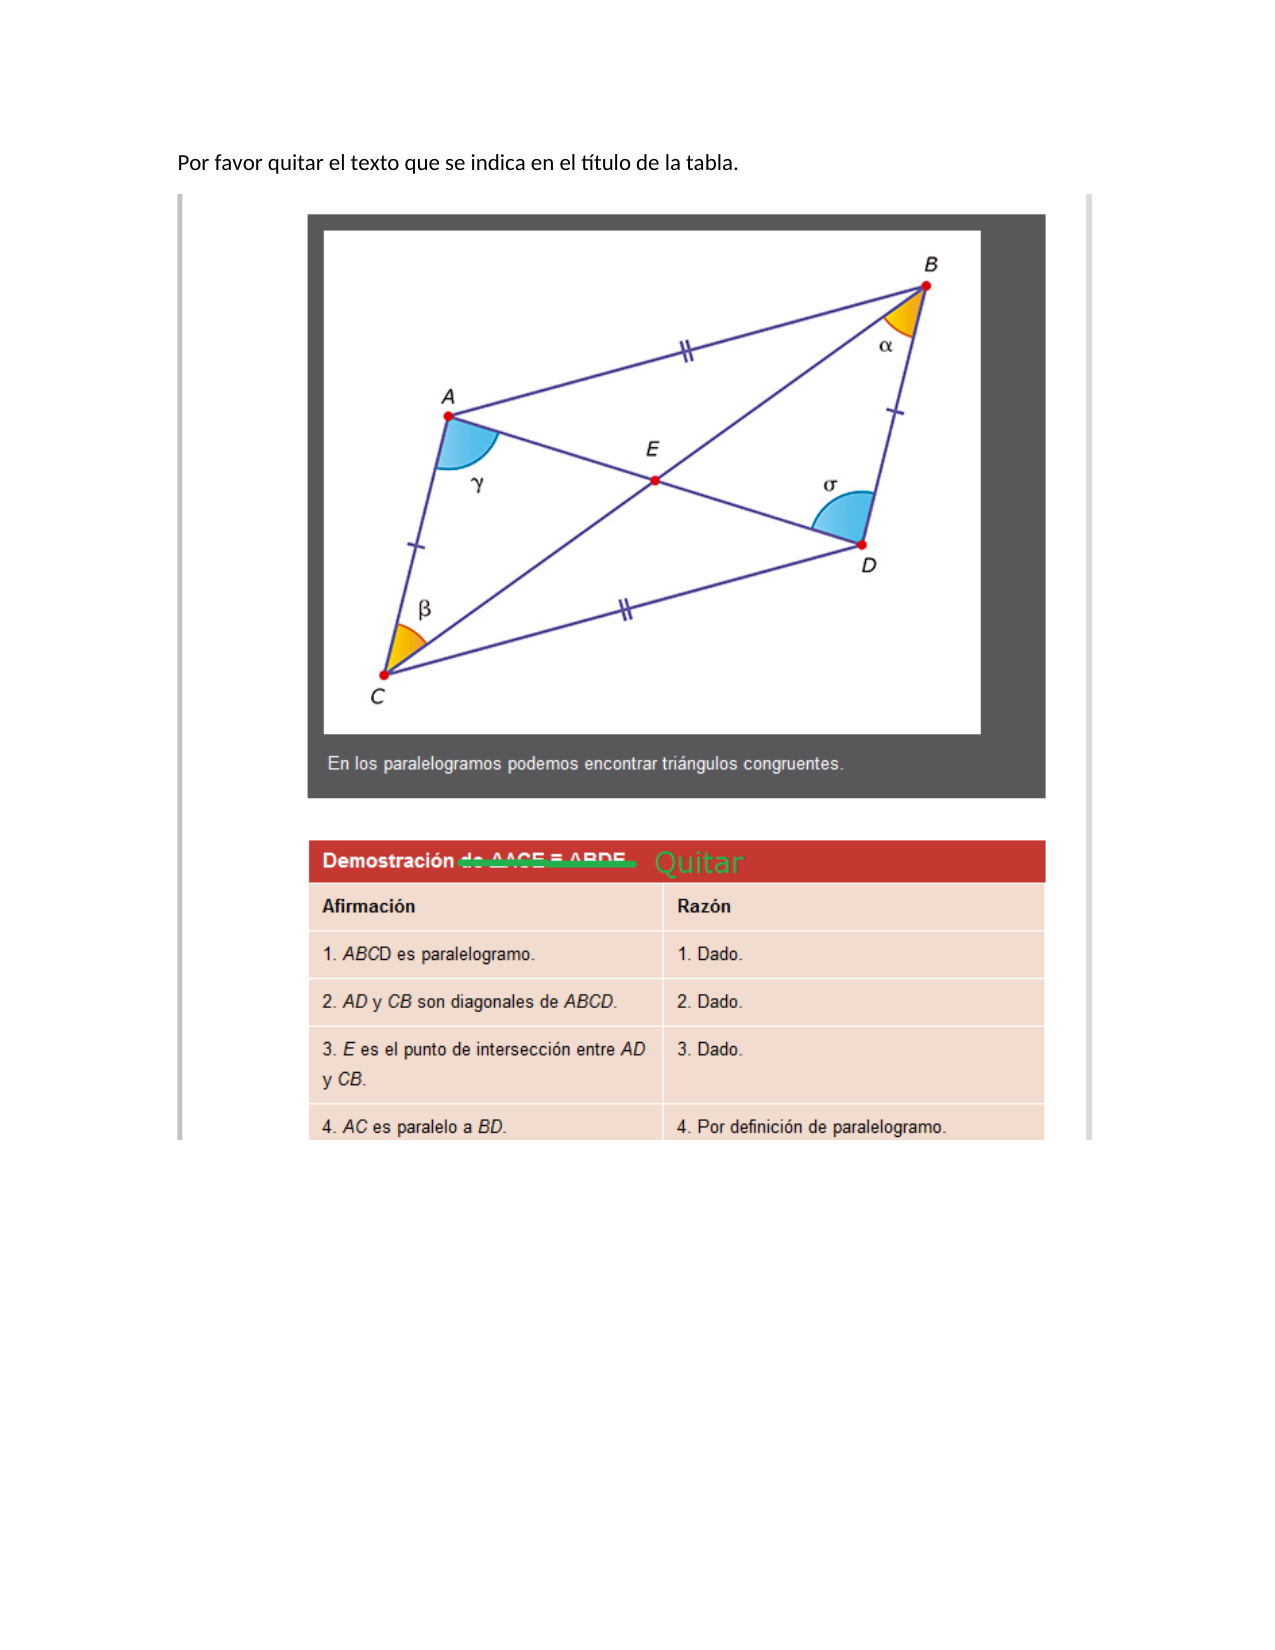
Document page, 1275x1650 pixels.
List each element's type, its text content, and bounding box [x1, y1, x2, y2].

picture [177, 194, 1093, 1140]
text Por favor quitar el texto que se indica en el título de la tabla. [177, 148, 1098, 176]
